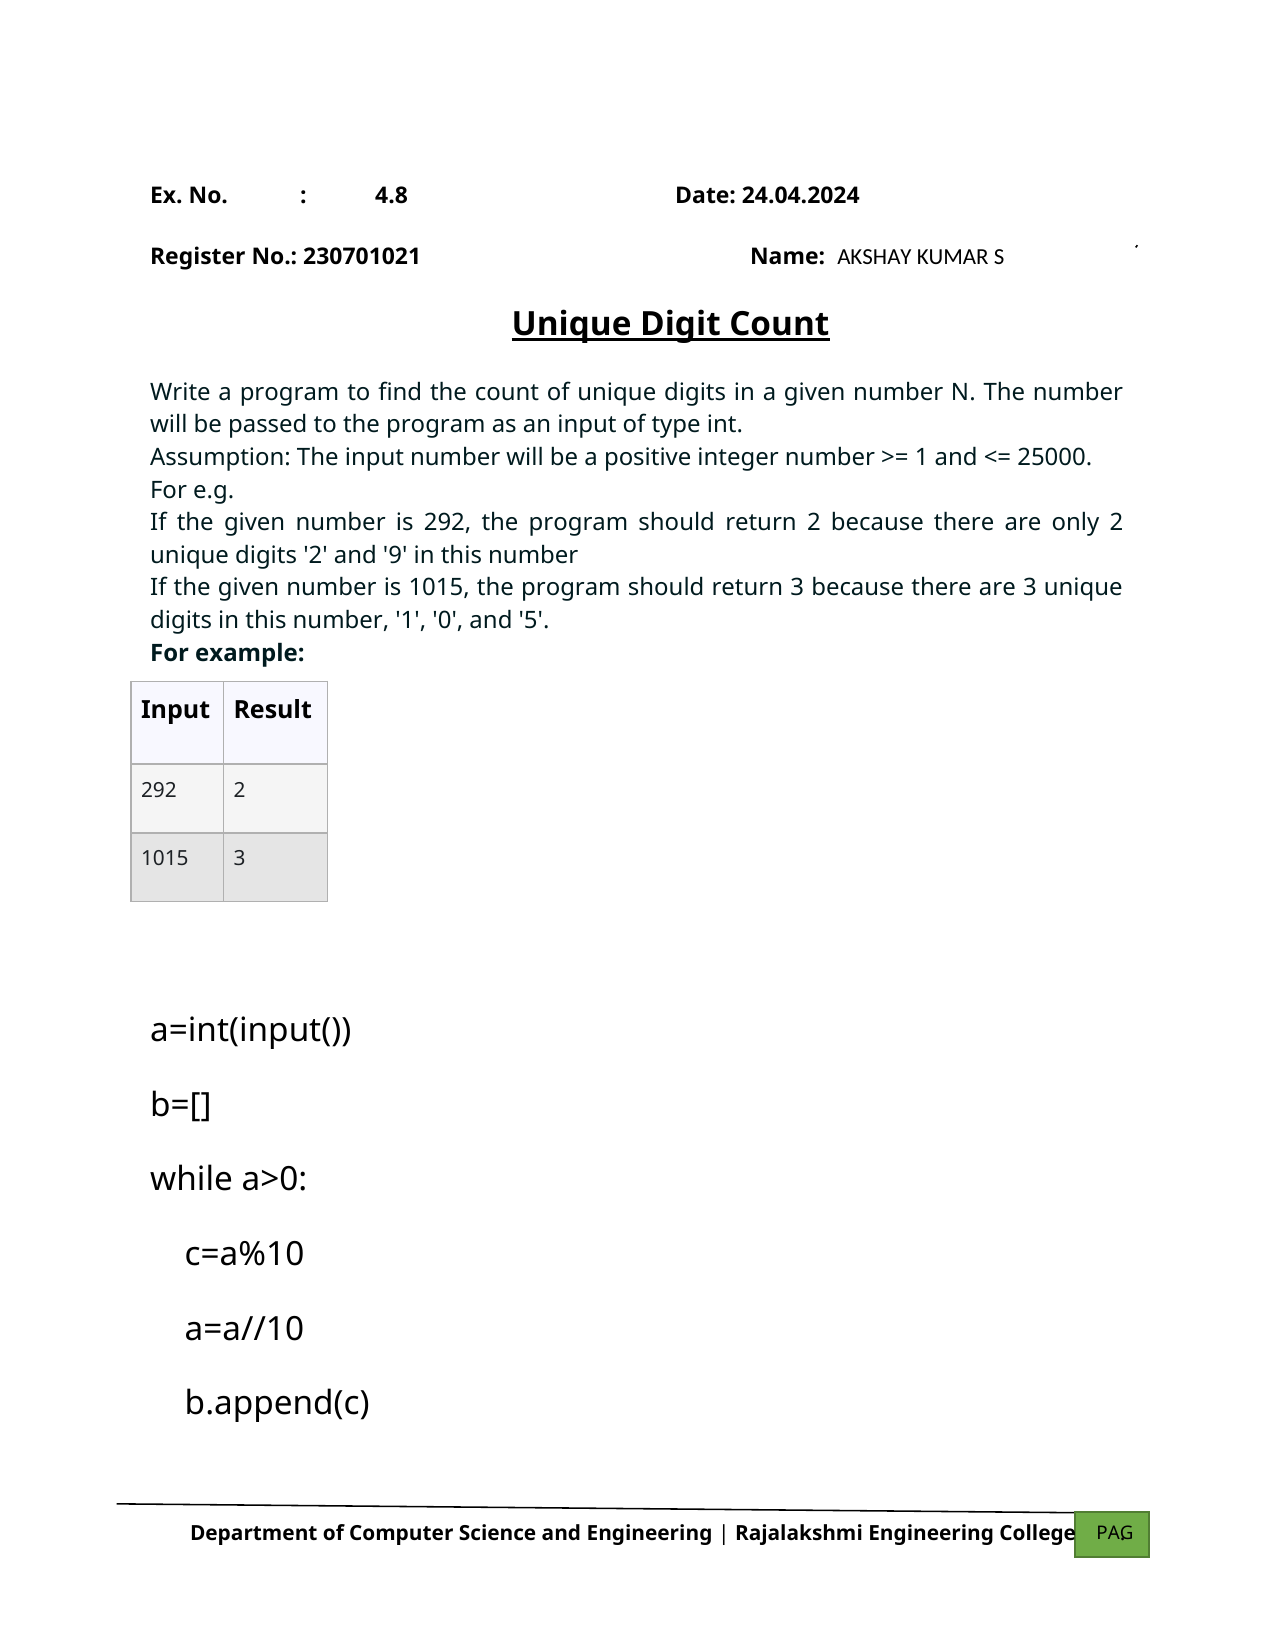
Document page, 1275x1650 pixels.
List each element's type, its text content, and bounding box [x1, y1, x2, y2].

text Assumption: The input number will be a positive integer number >= 1 and <= 25000. [150, 440, 1125, 472]
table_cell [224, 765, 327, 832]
text while a>0: [150, 1155, 1125, 1201]
text Register No.: 230701021 Name: AKSHAY KUMAR S [150, 239, 1125, 271]
text a=a//10 [150, 1304, 1125, 1350]
text Ex. No. : 4.8 Date: 24.04.2024 [150, 179, 1125, 210]
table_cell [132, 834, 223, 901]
text Unique Digit Count [216, 300, 1125, 345]
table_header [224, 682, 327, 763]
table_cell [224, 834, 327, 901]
text For example: [150, 635, 1125, 668]
text b=[] [150, 1081, 1125, 1126]
text If the given number is 292, the program should return 2 because there are only 2 unique digits '2' and '9' in this number [150, 505, 1125, 570]
text b.append(c) [150, 1379, 1125, 1424]
text Write a program to find the count of unique digits in a given number N. The number will be passed to the program as an input of type int. [150, 374, 1125, 440]
text For e.g. [150, 472, 1125, 505]
text If the given number is 1015, the program should return 3 because there are 3 unique digits in this number, '1', '0', and '5'. [150, 570, 1125, 635]
text c=a%10 [150, 1230, 1125, 1275]
text a=int(input()) [150, 1006, 1125, 1051]
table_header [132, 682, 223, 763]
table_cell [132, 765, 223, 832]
